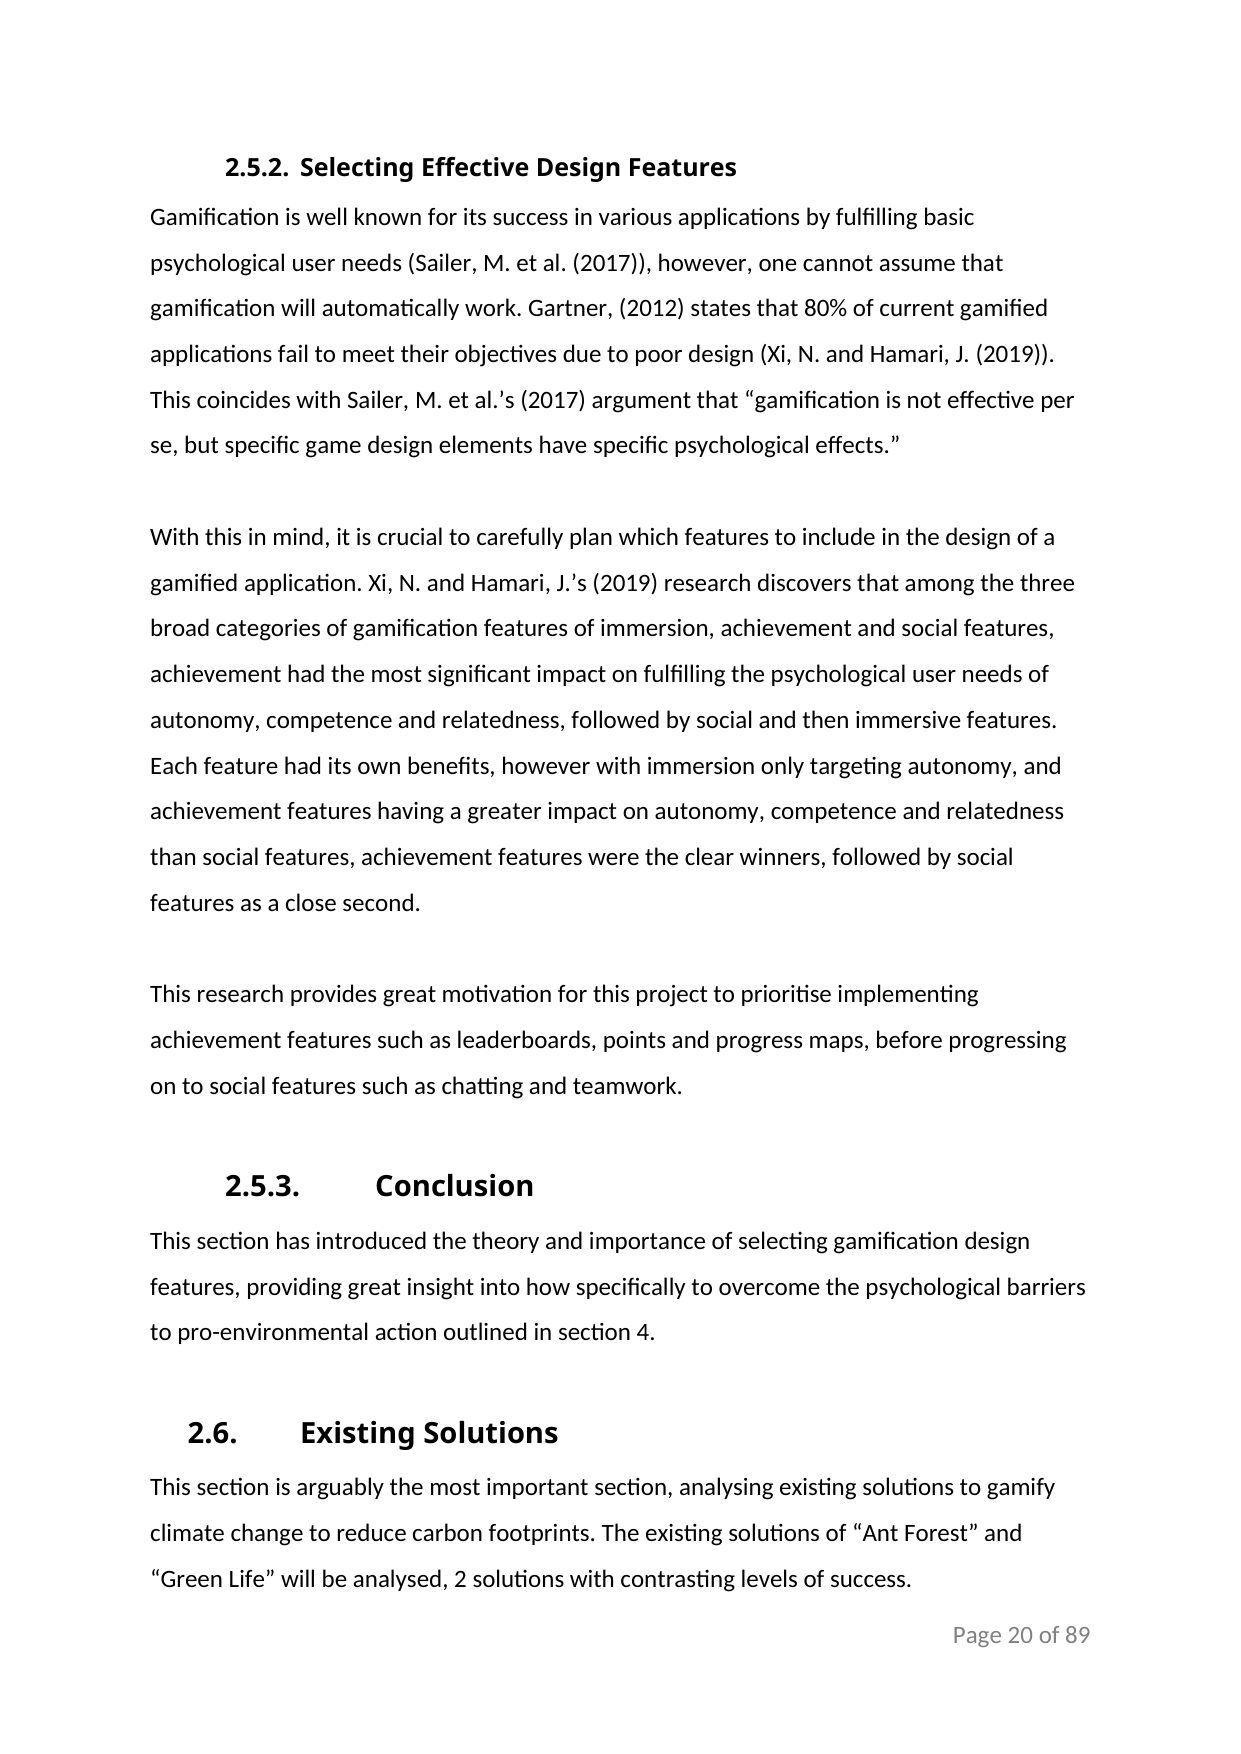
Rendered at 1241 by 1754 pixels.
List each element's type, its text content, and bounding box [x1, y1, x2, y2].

text Gamification is well known for its success in various applications by fulfilling basic psychological user needs (Sailer, M. et al. (2017)), however, one cannot assume that gamification will automatically work. Gartner, (2012) states that 80% of current gamified applications fail to meet their objectives due to poor design (Xi, N. and Hamari, J. (2019)). This coincides with Sailer, M. et al.’s (2017) argument that “gamification is not effective per se, but specific game design elements have specific psychological effects.” [150, 201, 1090, 460]
text This research provides great motivation for this project to prioritise implementing achievement features such as leaderboards, points and progress maps, before progressing on to social features such as chatting and teamwork. [150, 978, 1090, 1100]
text With this in mind, it is crucial to carefully plan which features to include in the design of a gamified application. Xi, N. and Hamari, J.’s (2019) research discovers that among the three broad categories of gamification features of immersion, achievement and social features, achievement had the most significant impact on fulfilling the psychological user needs of autonomy, competence and relatedness, followed by social and then immersive features. Each feature had its own benefits, however with immersion only targeting autonomy, and achievement features having a greater impact on autonomy, competence and relatedness than social features, achievement features were the clear winners, followed by social features as a close second. [150, 521, 1090, 917]
subtitle Conclusion [209, 1166, 1090, 1205]
subtitle Existing Solutions [187, 1412, 1090, 1452]
text This section is arguably the most important section, analysing existing solutions to gamify climate change to reduce carbon footprints. The existing solutions of “Ant Forest” and “Green Life” will be analysed, 2 solutions with contrasting levels of success. [150, 1472, 1090, 1593]
subtitle Selecting Effective Design Features [209, 150, 1090, 184]
text This section has introduced the theory and importance of selecting gamification design features, providing great insight into how specifically to overcome the psychological barriers to pro-environmental action outlined in section 4. [150, 1225, 1090, 1347]
